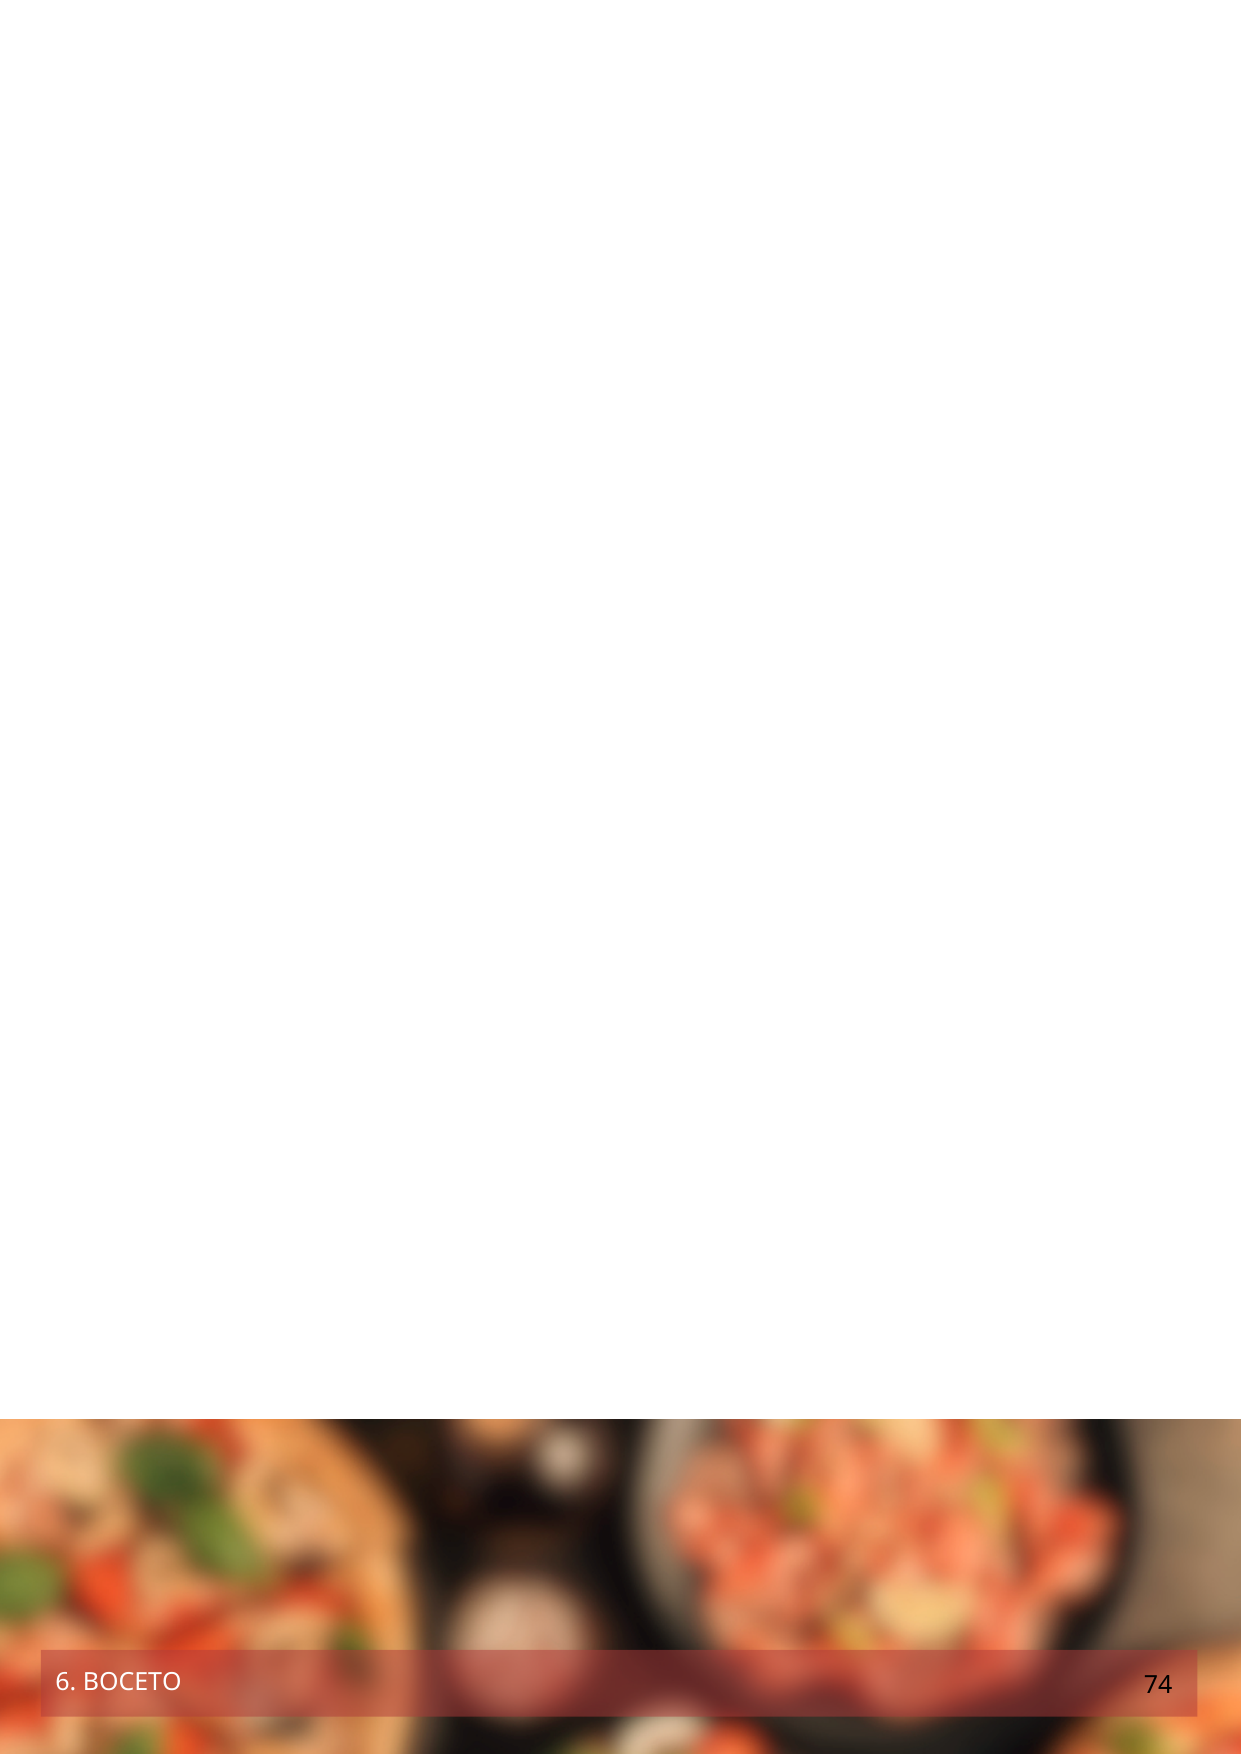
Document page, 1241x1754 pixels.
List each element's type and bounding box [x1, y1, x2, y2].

picture [0, 1419, 1241, 1754]
